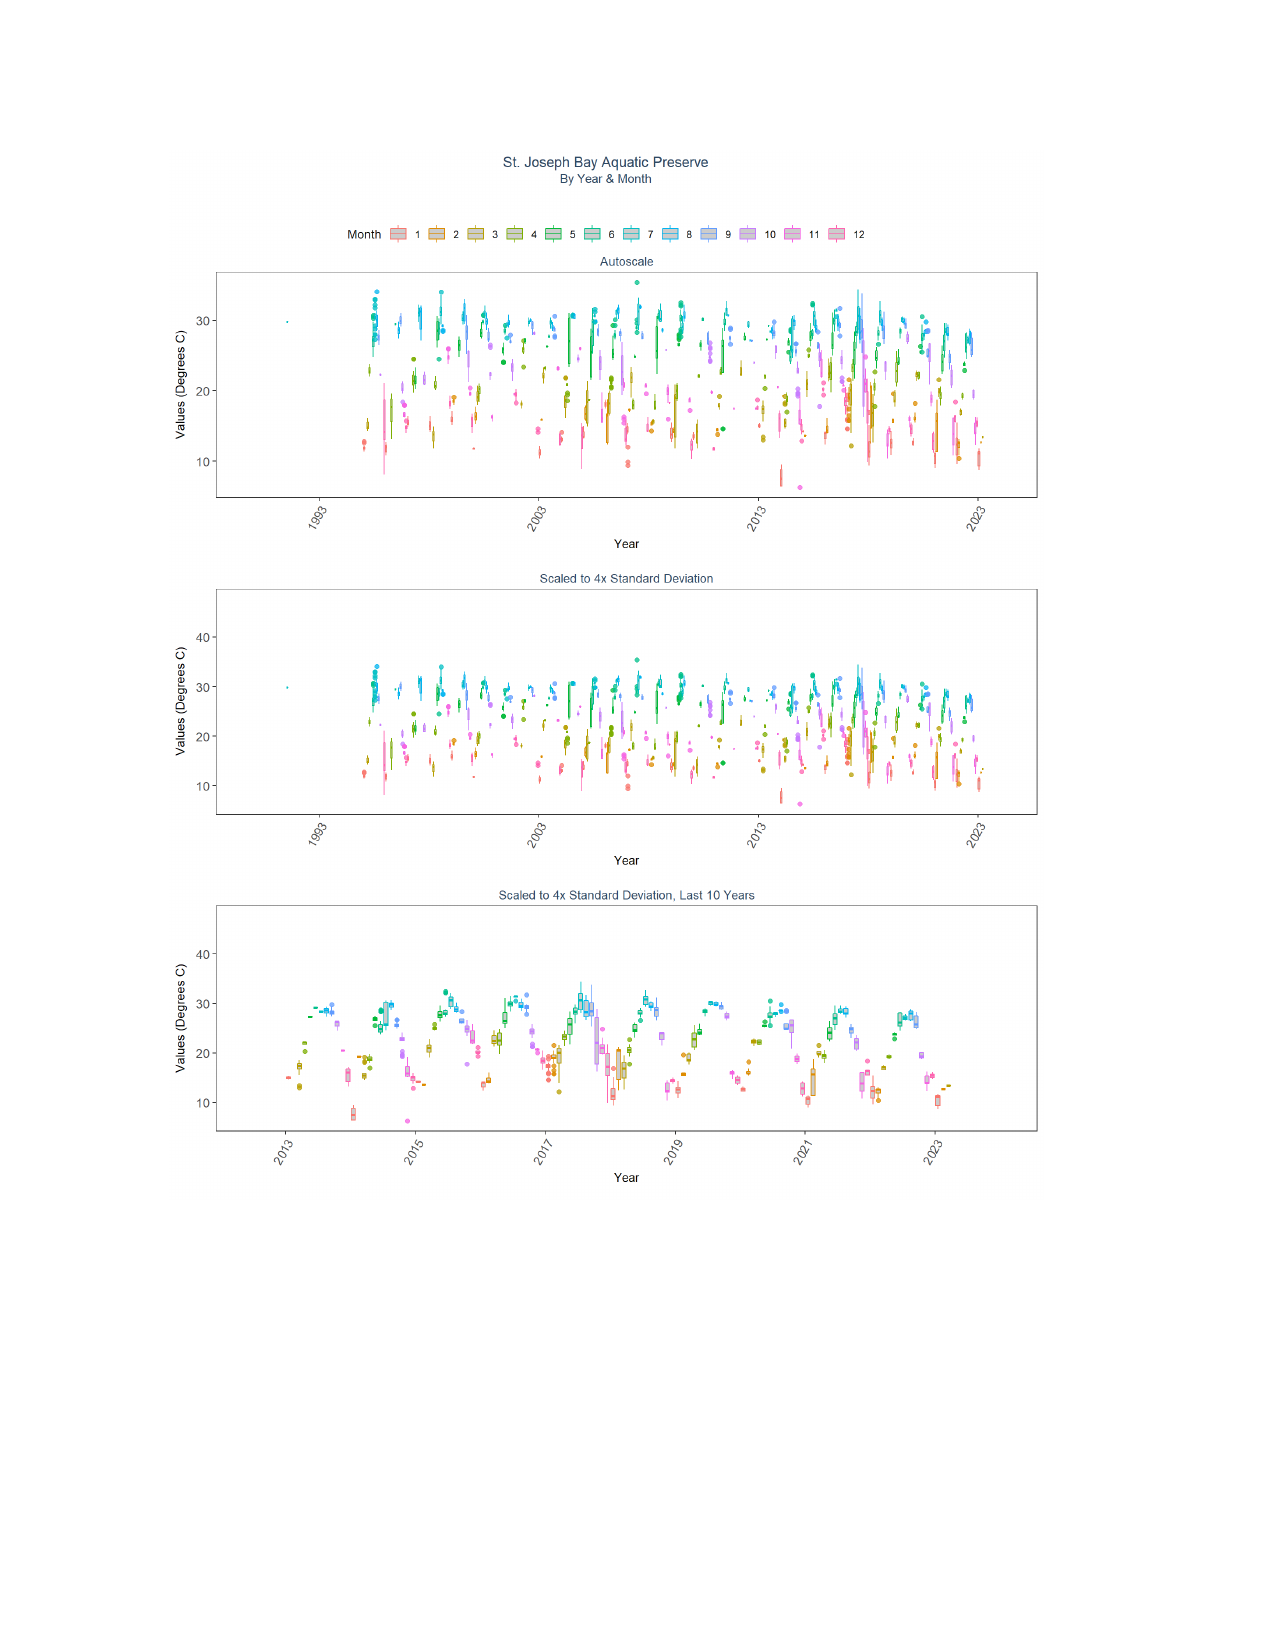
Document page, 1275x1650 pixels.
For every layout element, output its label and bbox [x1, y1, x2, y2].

picture [168, 150, 1044, 1200]
